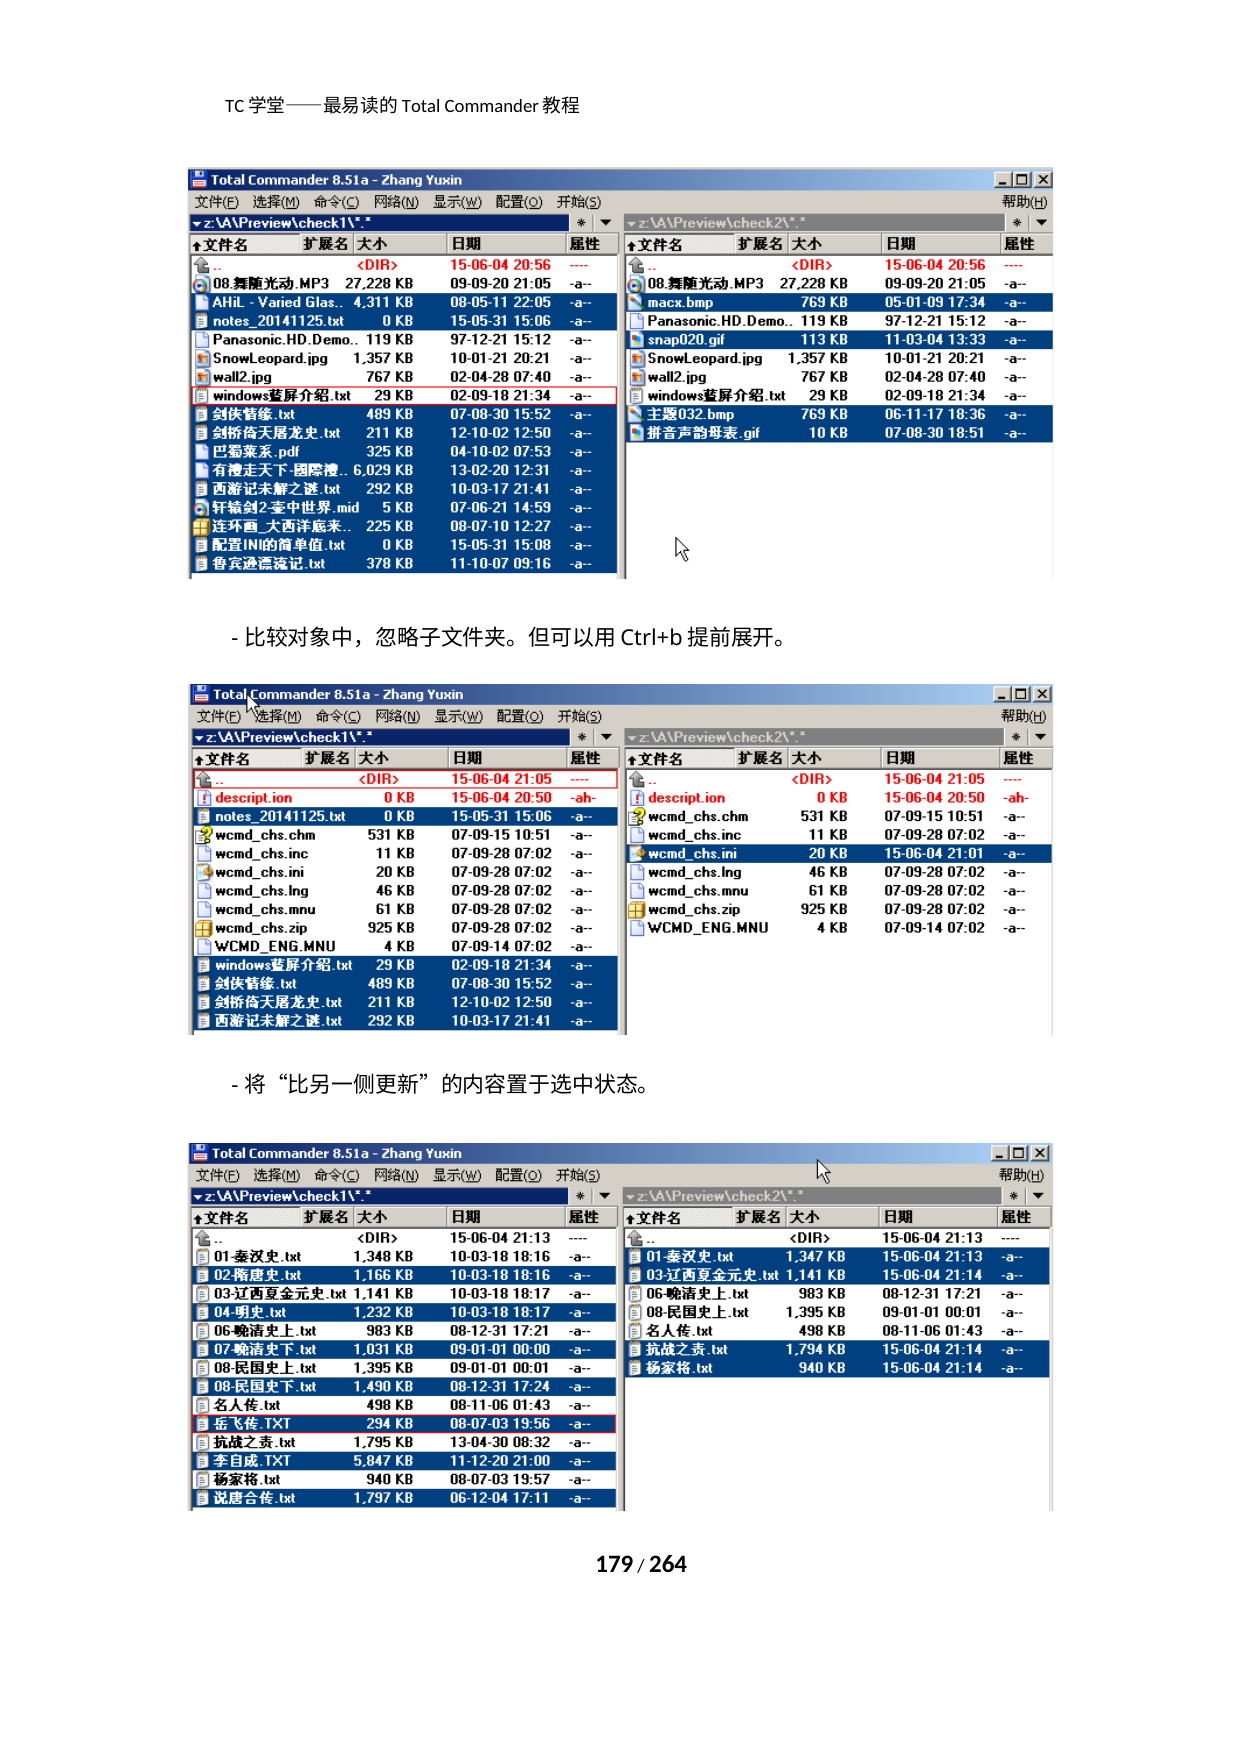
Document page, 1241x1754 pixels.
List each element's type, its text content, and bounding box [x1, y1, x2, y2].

picture [187, 1143, 1054, 1511]
picture [187, 684, 1054, 1035]
picture [187, 166, 1054, 579]
text - 将“比另一侧更新”的内容置于选中状态。 [187, 1063, 1053, 1103]
text - 比较对象中，忽略子文件夹。但可以用Ctrl+b提前展开。 [187, 616, 1053, 656]
